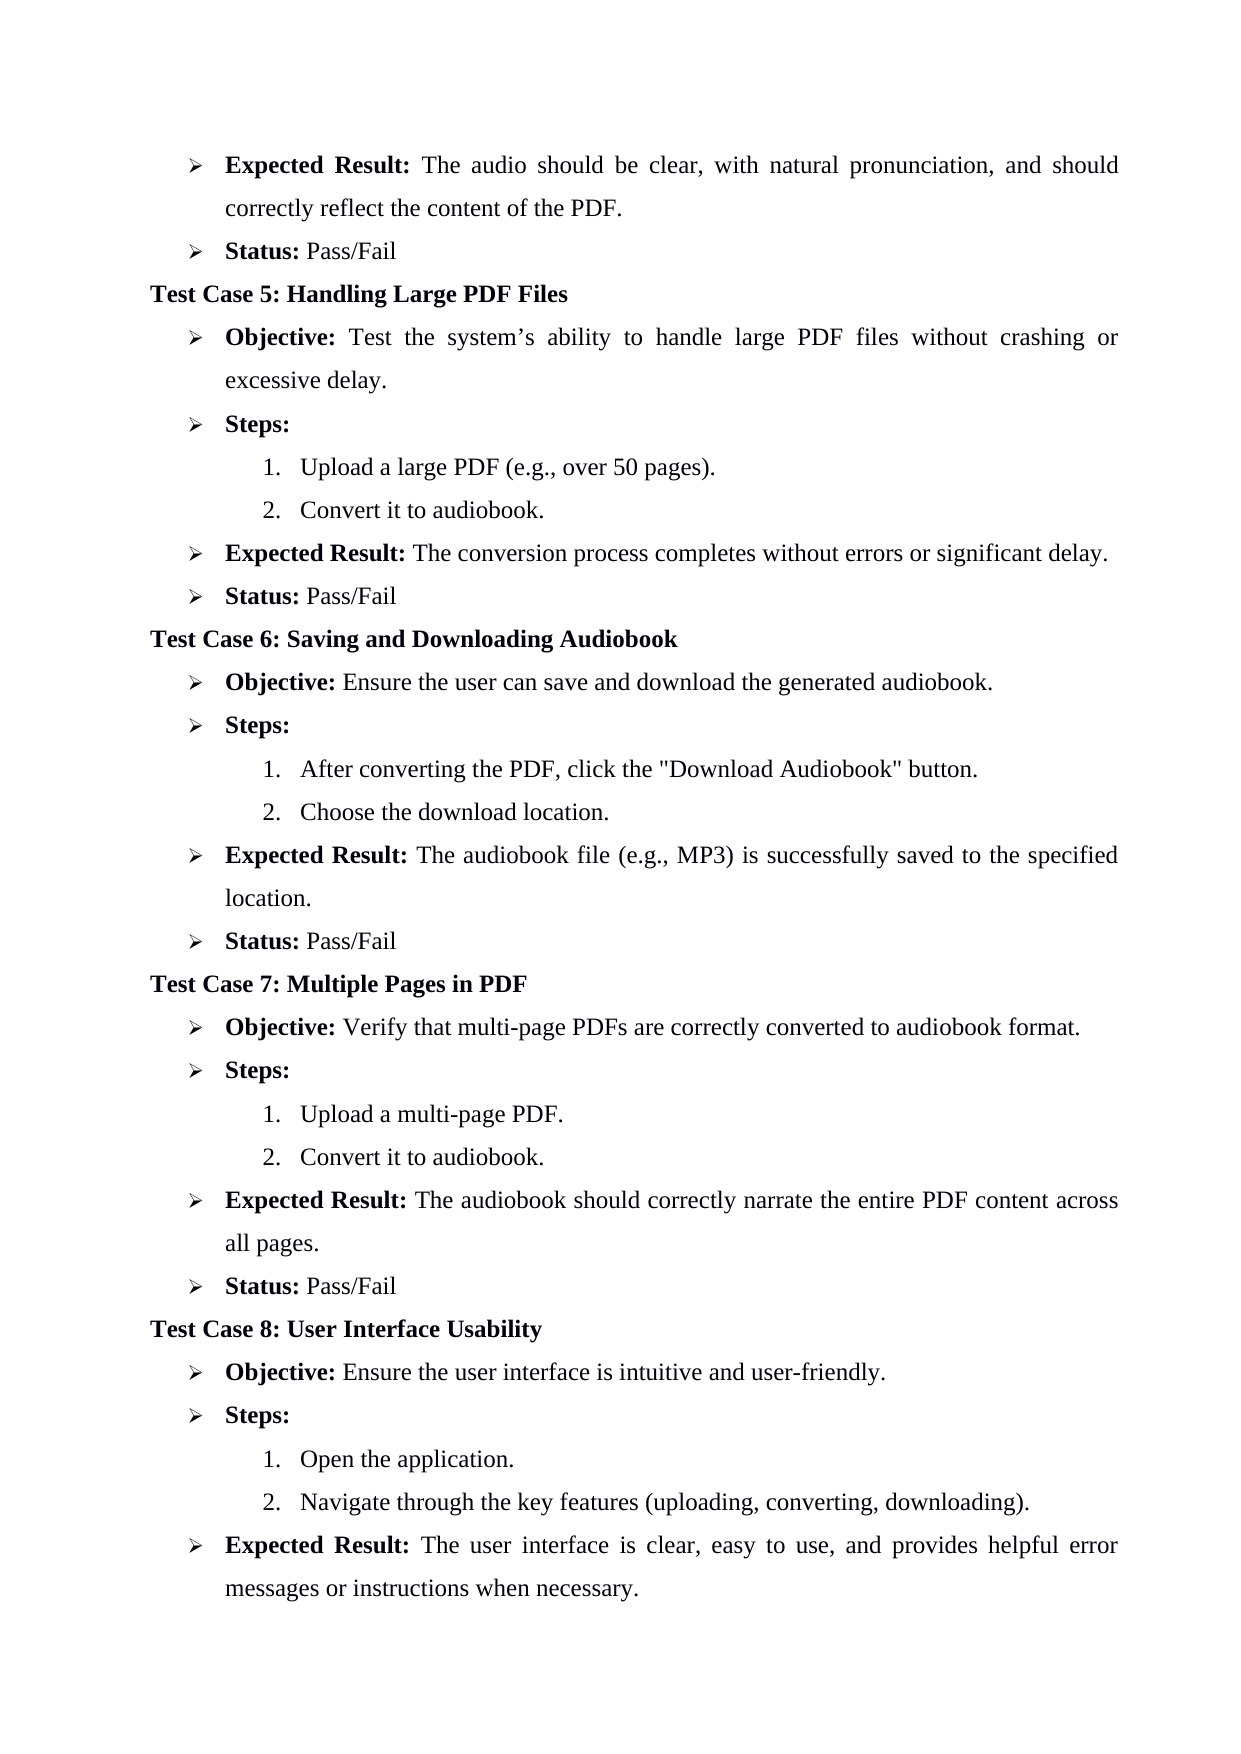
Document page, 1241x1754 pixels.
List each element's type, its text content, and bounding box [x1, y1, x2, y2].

list Status: Pass/Fail [187, 1271, 1120, 1300]
list Steps: [187, 711, 1120, 739]
list Objective: Ensure the user can save and download the generated audiobook. [187, 667, 1120, 696]
list After converting the PDF, click the "Download Audiobook" button. [262, 754, 1120, 782]
text Test Case 7: Multiple Pages in PDF [150, 969, 1120, 998]
list Upload a large PDF (e.g., over 50 pages). [262, 452, 1120, 481]
list Convert it to audiobook. [262, 495, 1120, 524]
list Status: Pass/Fail [187, 581, 1120, 610]
text Test Case 8: User Interface Usability [150, 1314, 1120, 1343]
list Navigate through the key features (uploading, converting, downloading). [262, 1487, 1120, 1516]
list Choose the download location. [262, 797, 1120, 826]
list Objective: Ensure the user interface is intuitive and user-friendly. [187, 1357, 1120, 1386]
list Convert it to audiobook. [262, 1142, 1120, 1171]
list Steps: [187, 1401, 1120, 1429]
list Expected Result: The audiobook file (e.g., MP3) is successfully saved to the specified location. [187, 840, 1120, 912]
list Objective: Test the system’s ability to handle large PDF files without crashing or excessive delay. [187, 322, 1120, 394]
list Steps: [187, 1056, 1120, 1084]
list Status: Pass/Fail [187, 926, 1120, 955]
text Test Case 6: Saving and Downloading Audiobook [150, 624, 1120, 653]
list Objective: Verify that multi-page PDFs are correctly converted to audiobook format. [187, 1012, 1120, 1041]
list Upload a multi-page PDF. [262, 1099, 1120, 1127]
list Steps: [187, 409, 1120, 437]
list Expected Result: The audiobook should correctly narrate the entire PDF content across all pages. [187, 1185, 1120, 1257]
list Expected Result: The user interface is clear, easy to use, and provides helpful error messages or instructions when necessary. [187, 1530, 1120, 1602]
list Open the application. [262, 1444, 1120, 1472]
list Expected Result: The audio should be clear, with natural pronunciation, and should correctly reflect the content of the PDF. [187, 150, 1120, 222]
list Status: Pass/Fail [187, 236, 1120, 265]
list Expected Result: The conversion process completes without errors or significant delay. [187, 538, 1120, 567]
text Test Case 5: Handling Large PDF Files [150, 279, 1120, 308]
